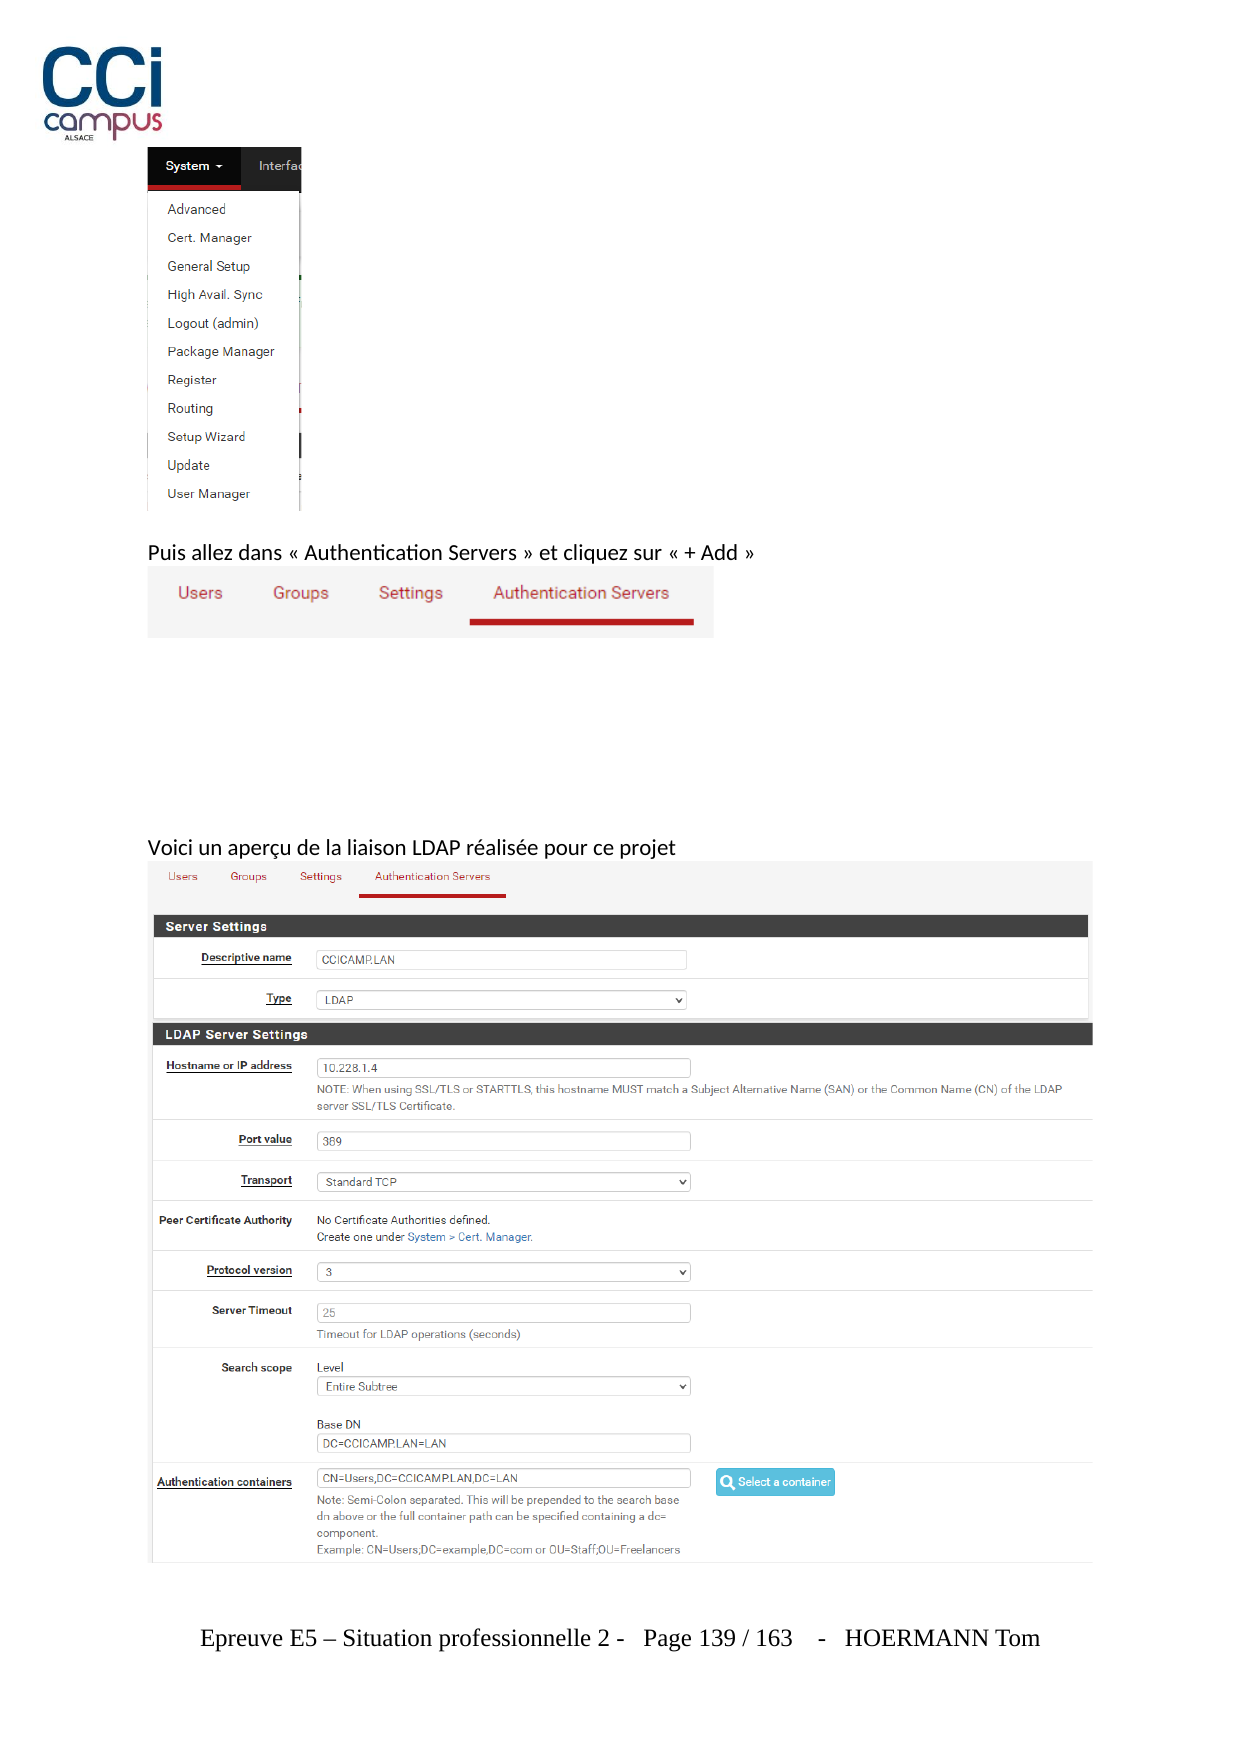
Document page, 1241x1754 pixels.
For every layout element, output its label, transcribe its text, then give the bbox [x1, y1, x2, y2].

picture [147, 566, 714, 638]
text Voici un aperçu de la liaison LDAP réalisée pour ce projet [148, 833, 1093, 861]
picture [147, 861, 1093, 1563]
text Puis allez dans « Authentication Servers » et cliquez sur « + Add » [148, 538, 1093, 566]
picture [35, 26, 302, 511]
